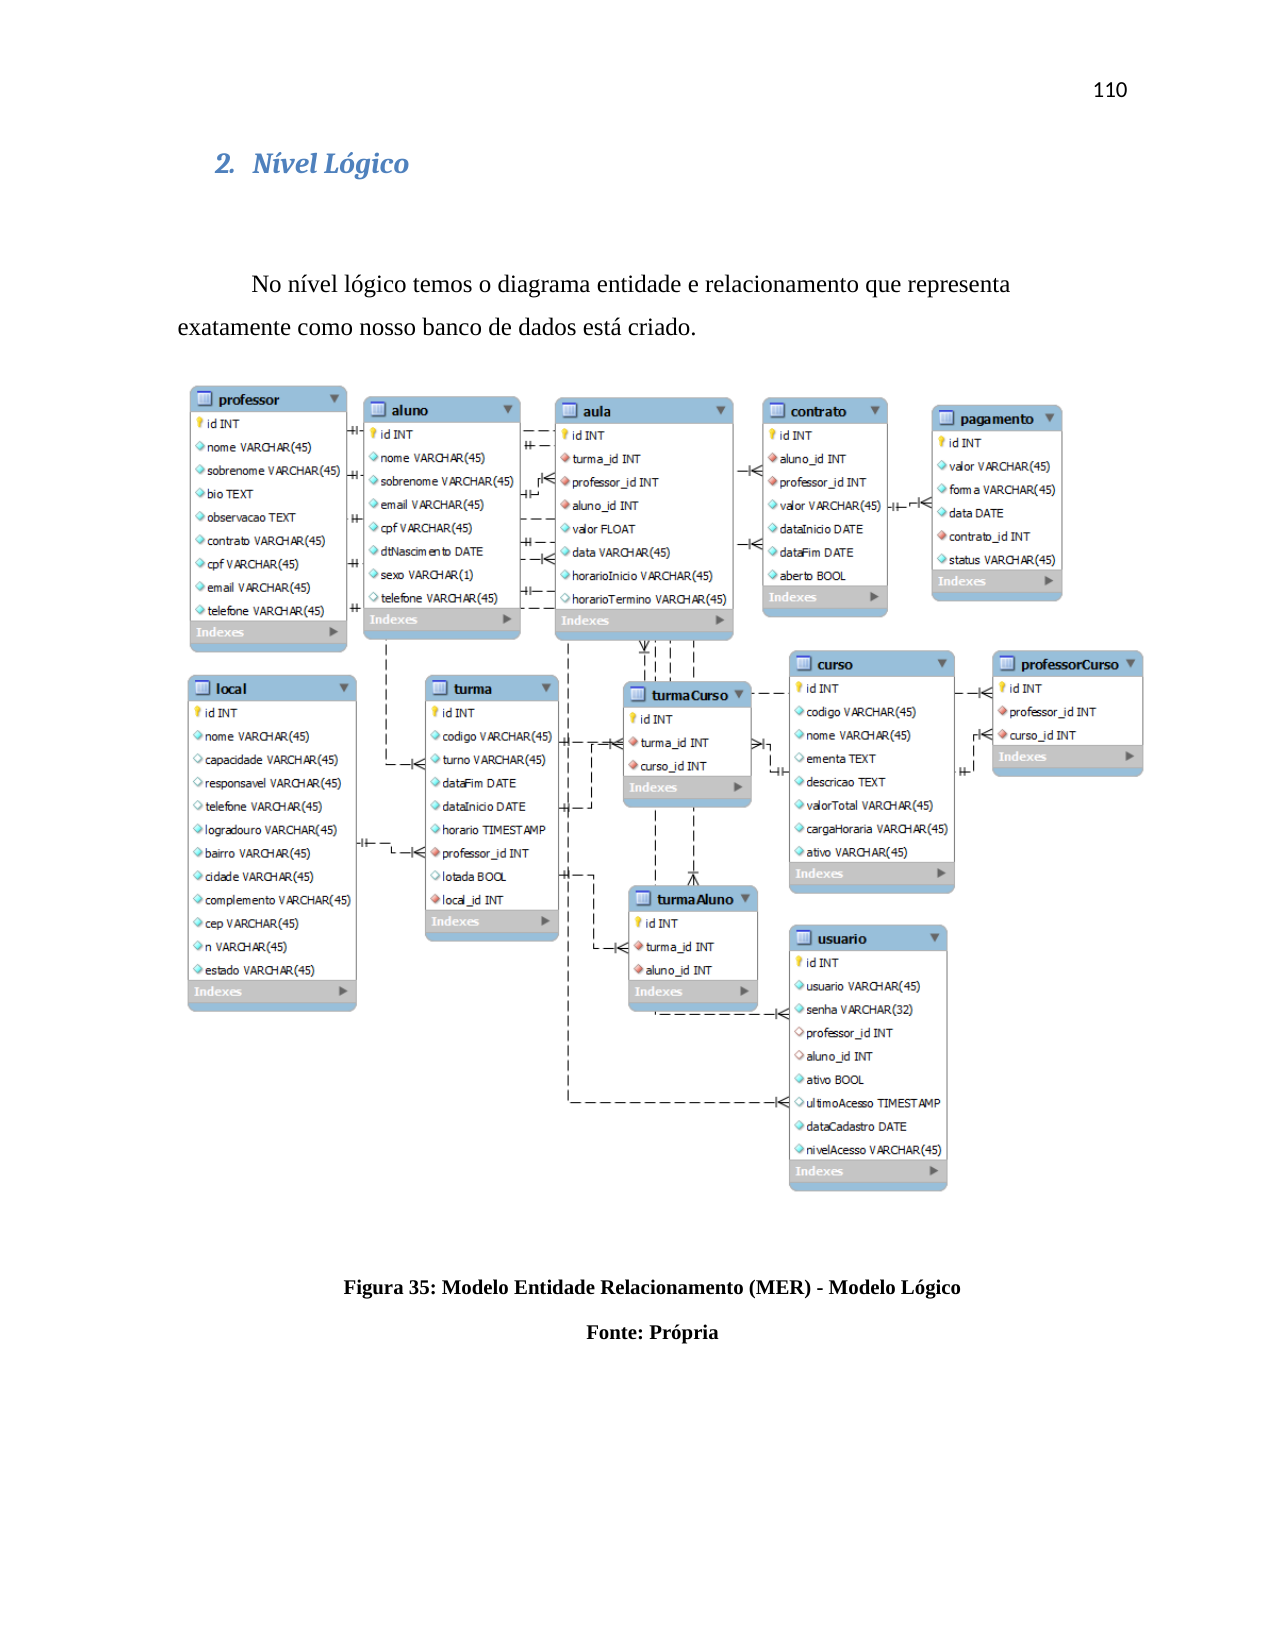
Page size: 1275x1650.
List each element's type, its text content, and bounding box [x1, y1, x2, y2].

picture [177, 376, 1153, 1201]
text Fonte: Própria [177, 1320, 1127, 1344]
subtitle Nível Lógico [215, 148, 1127, 181]
text No nível lógico temos o diagrama entidade e relacionamento que representa exatamente como nosso banco de dados está criado. [177, 269, 1127, 341]
text Figura 35: Modelo Entidade Relacionamento (MER) - Modelo Lógico [177, 1275, 1127, 1299]
